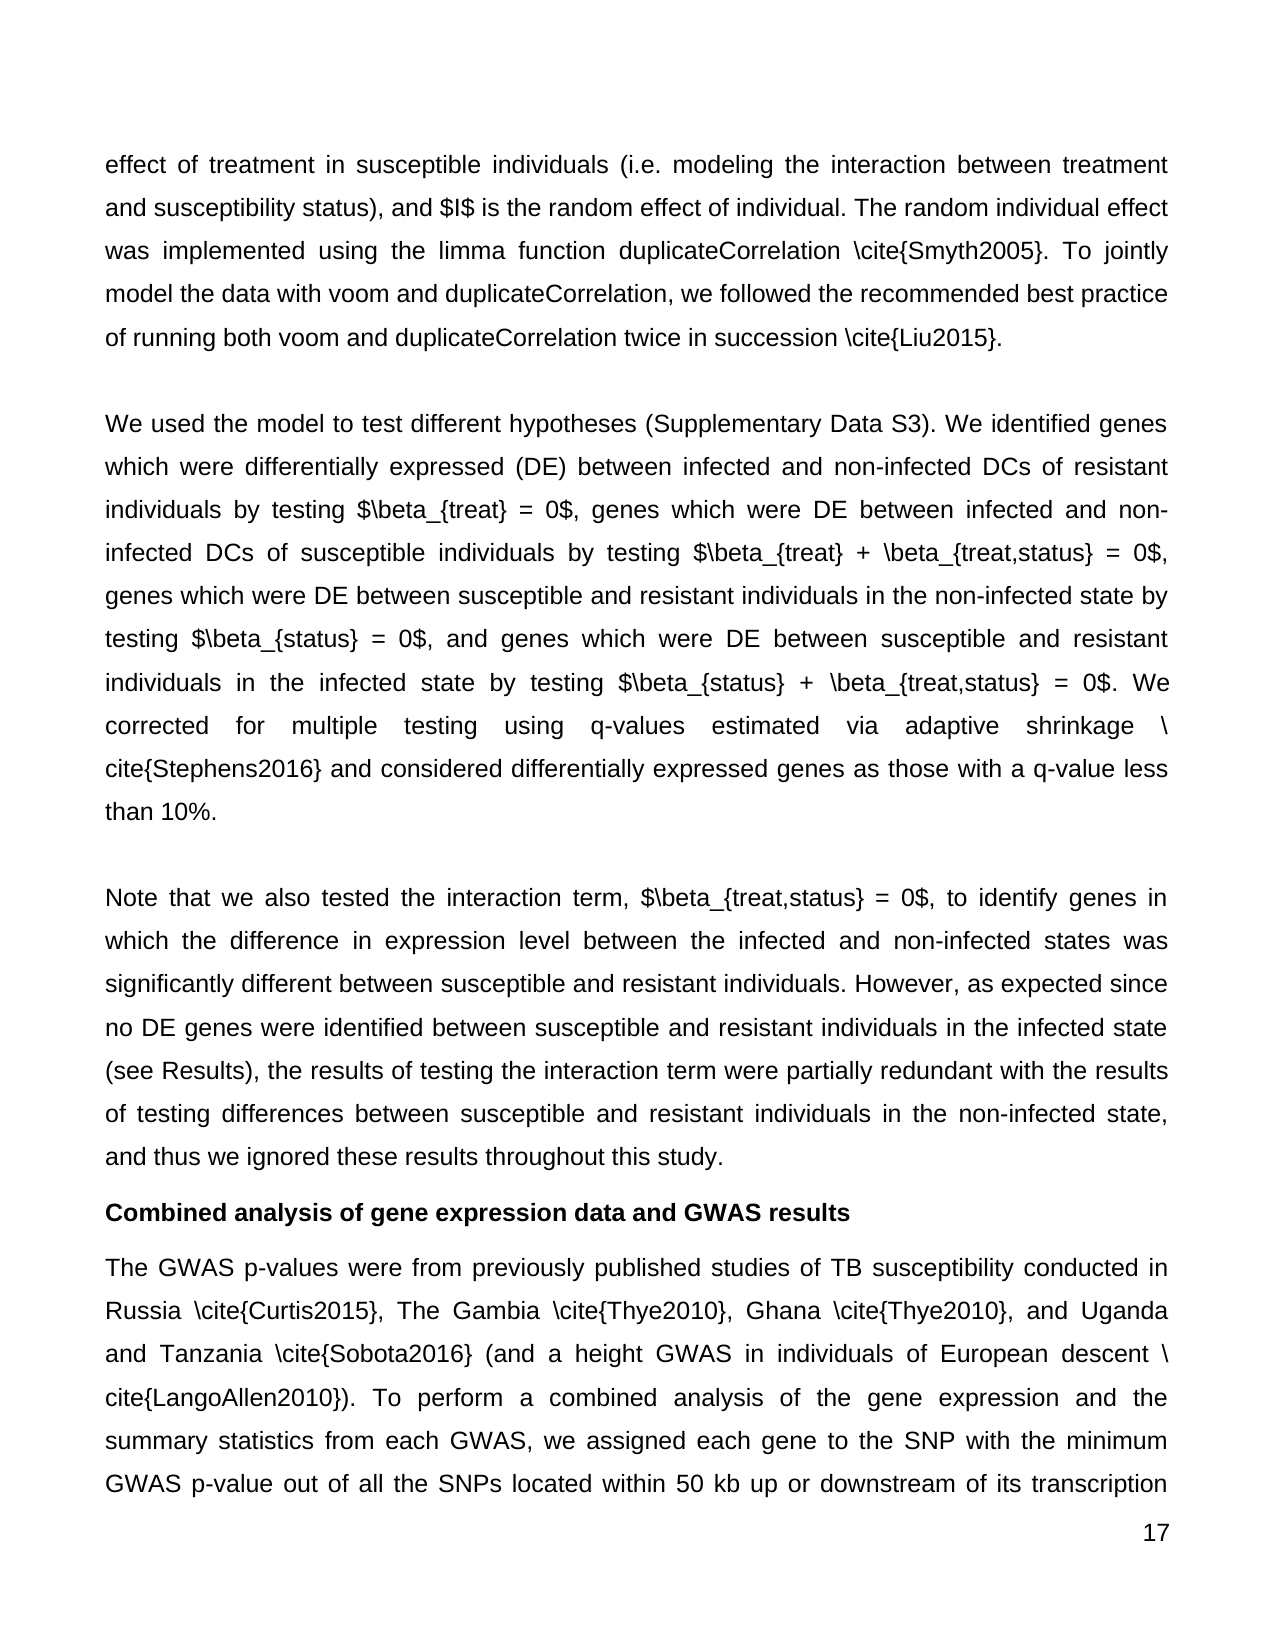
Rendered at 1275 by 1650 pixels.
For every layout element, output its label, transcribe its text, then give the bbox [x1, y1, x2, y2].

text We used the model to test different hypotheses (Supplementary Data S3). We identified genes which were differentially expressed (DE) between infected and non-infected DCs of resistant individuals by testing $\beta_{treat} = 0$, genes which were DE between infected and non-infected DCs of susceptible individuals by testing $\beta_{treat} + \beta_{treat,status} = 0$, genes which were DE between susceptible and resistant individuals in the non-infected state by testing $\beta_{status} = 0$, and genes which were DE between susceptible and resistant individuals in the infected state by testing $\beta_{status} + \beta_{treat,status} = 0$. We corrected for multiple testing using q-values estimated via adaptive shrinkage \cite{Stephens2016} and considered differentially expressed genes as those with a q-value less than 10%. [105, 409, 1170, 826]
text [105, 150, 1170, 351]
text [105, 1253, 1170, 1497]
text Note that we also tested the interaction term, $\beta_{treat,status} = 0$, to identify genes in which the difference in expression level between the infected and non-infected states was significantly different between susceptible and resistant individuals. However, as expected since no DE genes were identified between susceptible and resistant individuals in the infected state (see Results), the results of testing the interaction term were partially redundant with the results of testing differences between susceptible and resistant individuals in the non-infected state, and thus we ignored these results throughout this study. [105, 883, 1170, 1171]
subtitle Combined analysis of gene expression data and GWAS results [105, 1197, 1170, 1226]
